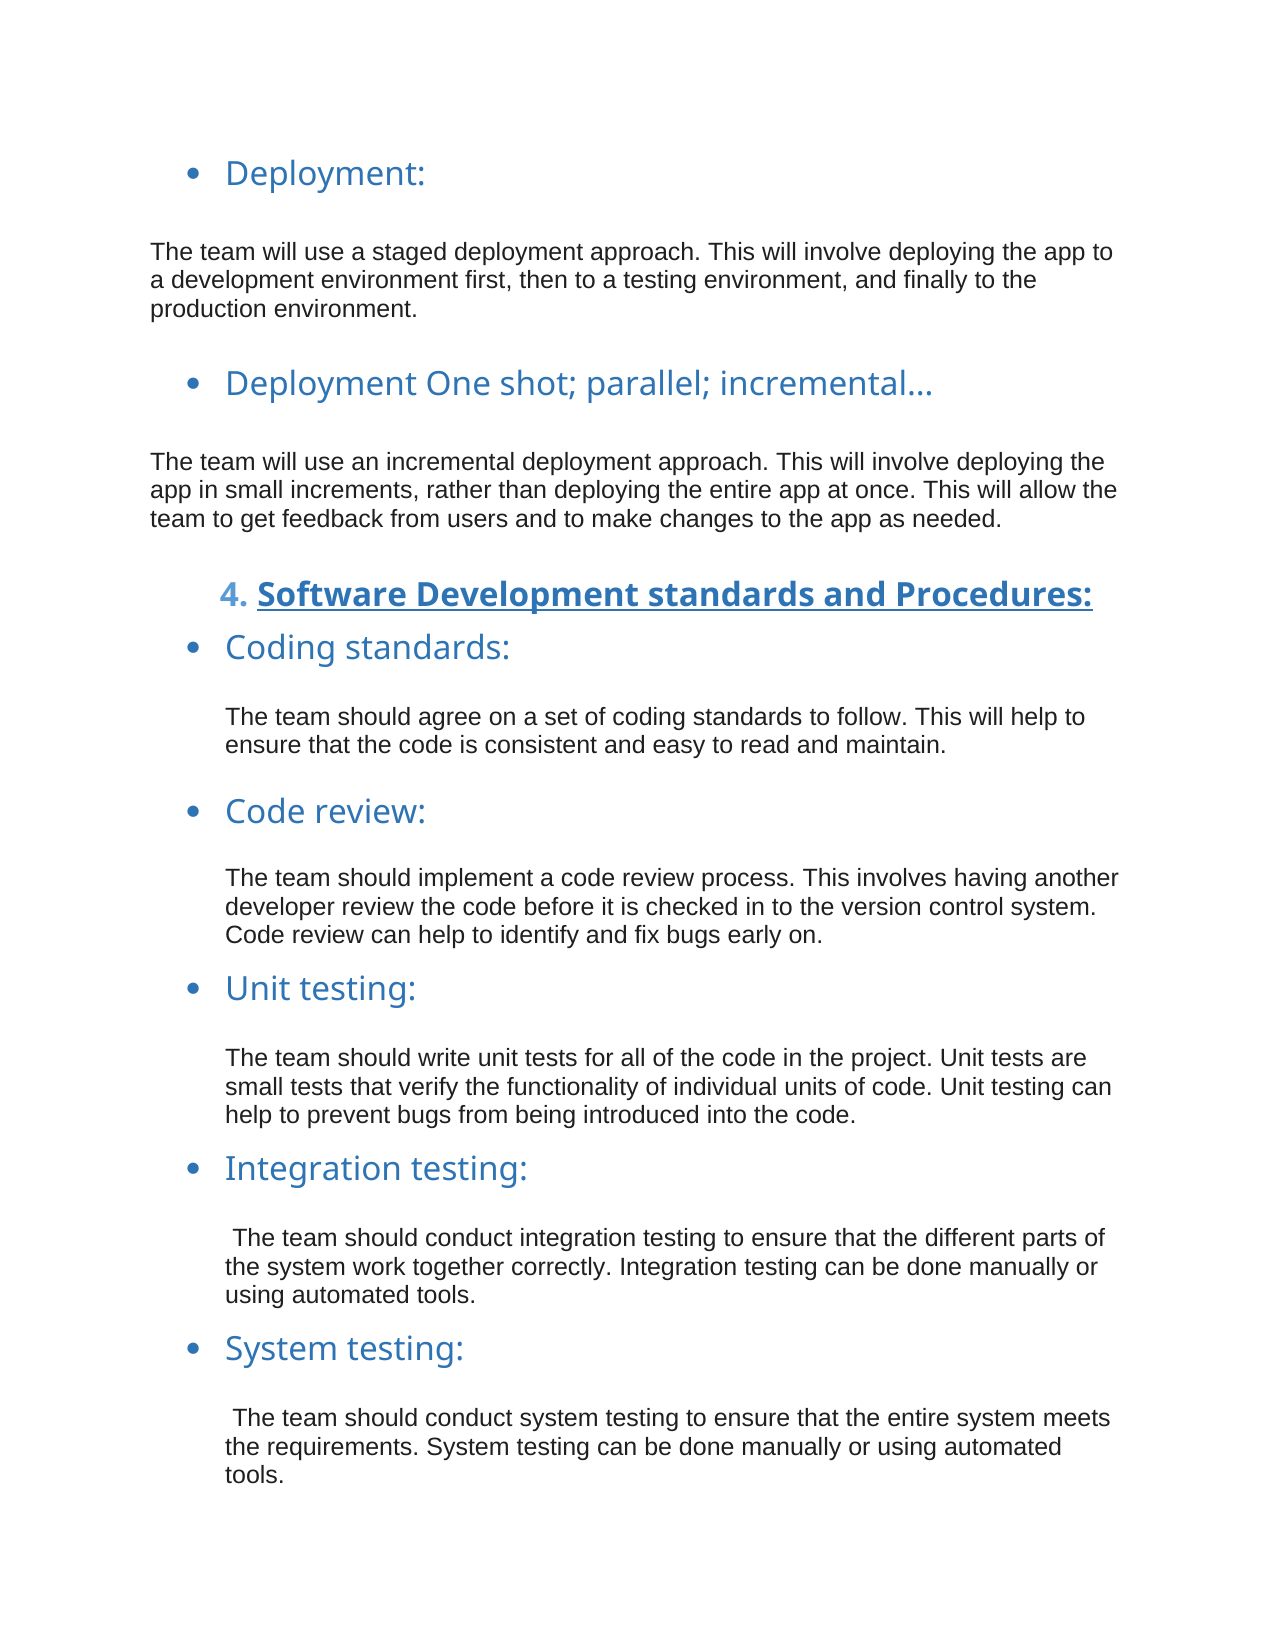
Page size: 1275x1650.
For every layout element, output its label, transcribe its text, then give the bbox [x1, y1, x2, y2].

subtitle Deployment: [187, 150, 1125, 195]
text The team will use a staged deployment approach. This will involve deploying the app to a development environment first, then to a testing environment, and finally to the production environment. [150, 236, 1125, 323]
subtitle Deployment One shot; parallel; incremental… [187, 360, 1125, 406]
text The team should conduct system testing to ensure that the entire system meets the requirements. System testing can be done manually or using automated tools. [225, 1403, 1125, 1489]
text The team should write unit tests for all of the code in the project. Unit tests are small tests that verify the functionality of individual units of code. Unit testing can help to prevent bugs from being introduced into the code. [225, 1043, 1125, 1129]
subtitle Software Development standards and Procedures: [187, 570, 1125, 616]
subtitle System testing: [187, 1325, 1125, 1370]
subtitle Integration testing: [187, 1145, 1125, 1190]
subtitle Coding standards: [187, 623, 1125, 669]
text The team should conduct integration testing to ensure that the different parts of the system work together correctly. Integration testing can be done manually or using automated tools. [225, 1223, 1125, 1309]
text The team will use an incremental deployment approach. This will involve deploying the app in small increments, rather than deploying the entire app at once. This will allow the team to get feedback from users and to make changes to the app as needed. [150, 447, 1125, 533]
text The team should implement a code review process. This involves having another developer review the code before it is checked in to the version control system. Code review can help to identify and fix bugs early on. [225, 863, 1125, 949]
list Code review: [187, 788, 1125, 834]
subtitle Unit testing: [187, 965, 1125, 1010]
text The team should agree on a set of coding standards to follow. This will help to ensure that the code is consistent and easy to read and maintain. [225, 702, 1125, 759]
